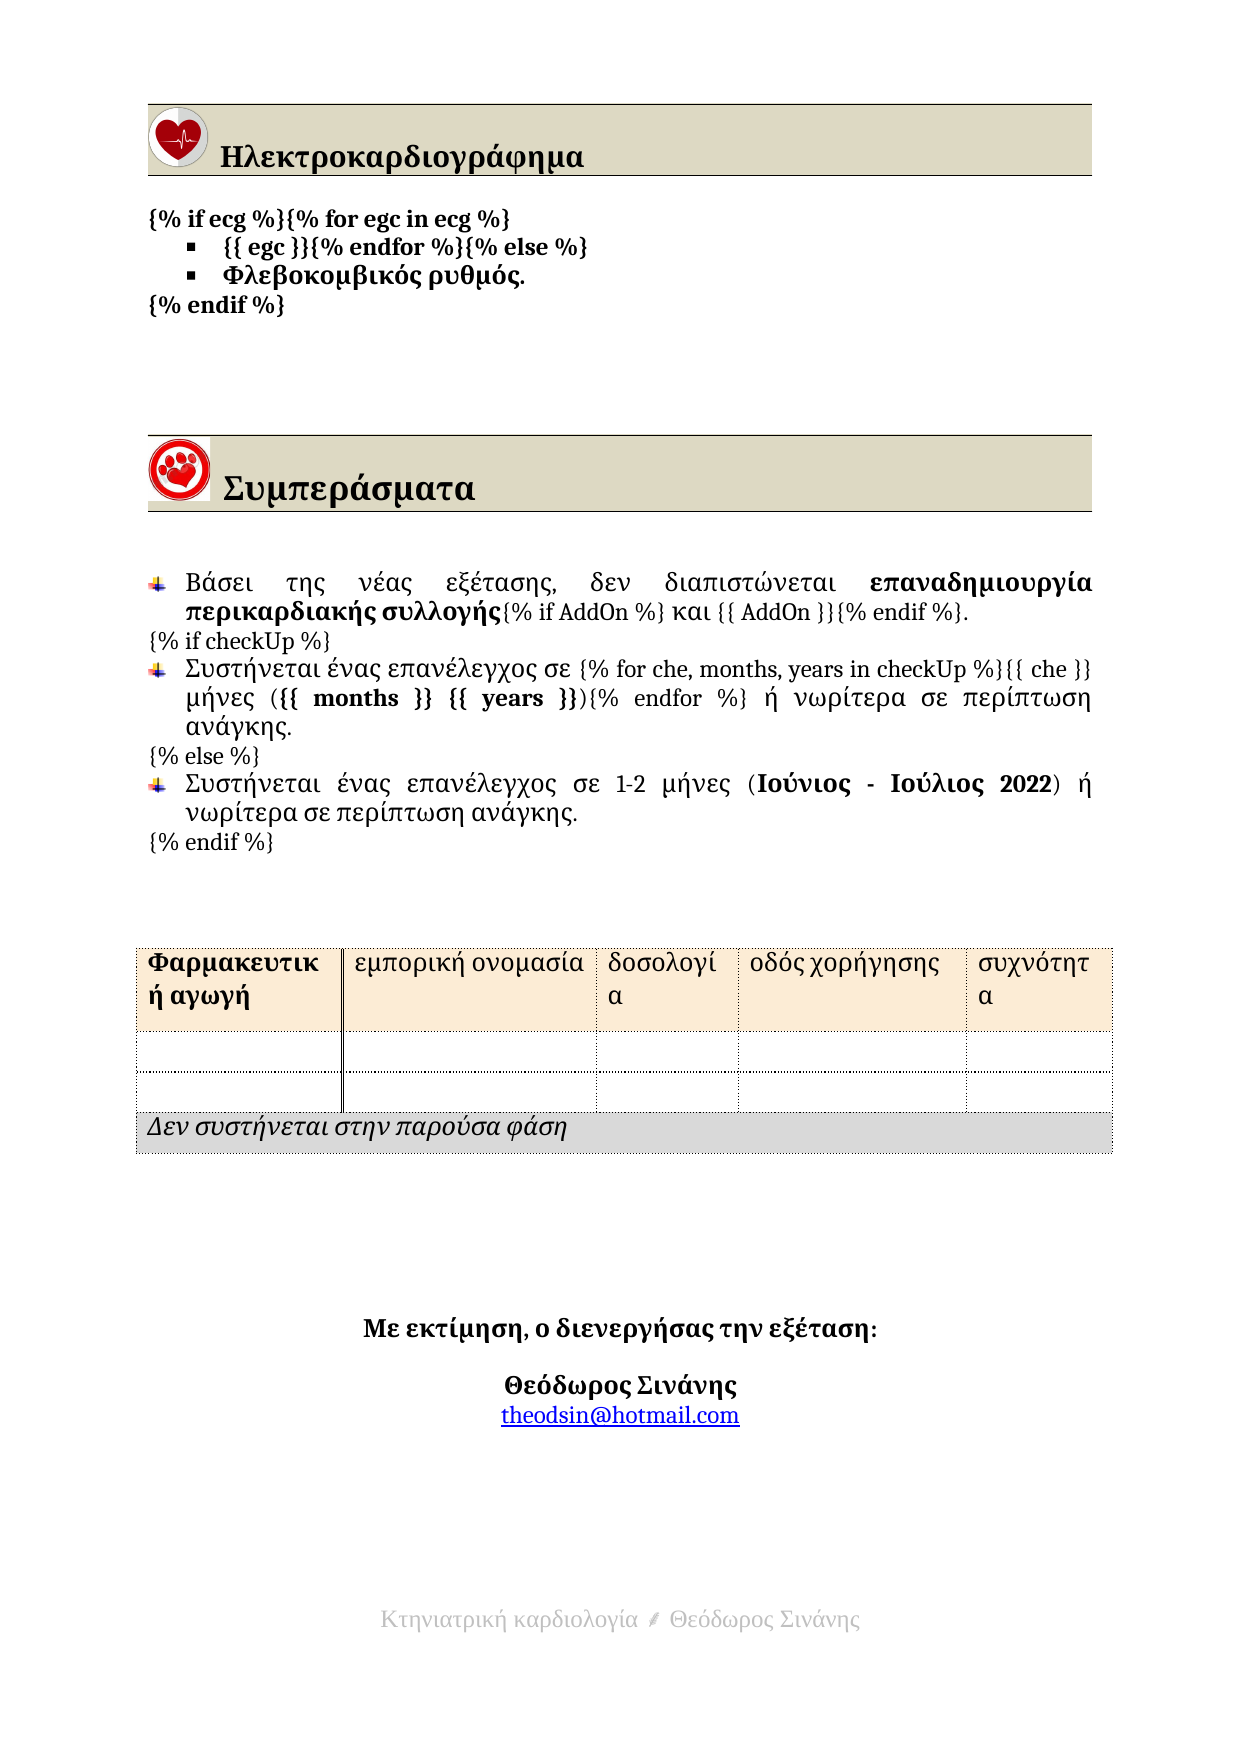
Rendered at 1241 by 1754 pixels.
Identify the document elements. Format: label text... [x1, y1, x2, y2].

table_header εμπορική ονομασία [344, 948, 596, 1031]
picture [148, 776, 166, 793]
picture [148, 575, 166, 592]
list {{ egc }}{% endfor %}{% else %} [185, 233, 1092, 262]
table_cell [596, 1071, 738, 1112]
list Βάσει της νέας εξέτασης, δεν διαπιστώνεται επαναδημιουργία περικαρδιακής συλλογής{% if AddOn %} και {{ AddOn }}{% endif %}. [148, 569, 1092, 627]
table_cell [136, 1031, 341, 1071]
table_cell Δεν συστήνεται στην παρούσα φάση [136, 1112, 1112, 1153]
text Ηλεκτροκαρδιογράφημα [148, 105, 1092, 175]
table_header συχνότητα [966, 948, 1112, 1031]
table_cell [966, 1071, 1112, 1112]
list Φλεβοκομβικός ρυθμός. [185, 262, 1092, 291]
text {% if checkUp %} [148, 627, 1092, 655]
table_cell [344, 1031, 596, 1071]
subtitle Συμπεράσματα [148, 436, 1092, 511]
table_header Φαρμακευτική αγωγή [136, 948, 341, 1031]
table_header δοσολογία [596, 948, 738, 1031]
text {% endif %} [148, 291, 1092, 319]
table_cell [344, 1071, 596, 1112]
text Με εκτίμηση, ο διενεργήσας την εξέταση: [148, 1315, 1092, 1343]
list Συστήνεται ένας επανέλεγχος σε 1-2 μήνες (Ιούνιος - Ιούλιος 2022) ή νωρίτερα σε περίπτωση ανάγκης. [148, 770, 1092, 828]
text {% if ecg %}{% for egc in ecg %} [148, 204, 1092, 233]
text {% endif %} [148, 828, 1092, 857]
picture [147, 106, 209, 168]
picture [147, 437, 211, 501]
picture [148, 661, 166, 678]
table_cell [596, 1031, 738, 1071]
table_cell [738, 1031, 966, 1071]
text {% else %} [148, 742, 1092, 770]
table_cell [136, 1071, 341, 1112]
table_cell [738, 1071, 966, 1112]
text Θεόδωρος Σινάνης [148, 1372, 1092, 1401]
table_cell [966, 1031, 1112, 1071]
list Συστήνεται ένας επανέλεγχος σε {% for che, months, years in checkUp %}{{ che }} μήνες ({{ months }} {{ years }}){% endfor %} ή νωρίτερα σε περίπτωση ανάγκης. [148, 655, 1092, 742]
text theodsin@hotmail.com [148, 1401, 1092, 1430]
table_header οδός χορήγησης [738, 948, 966, 1031]
